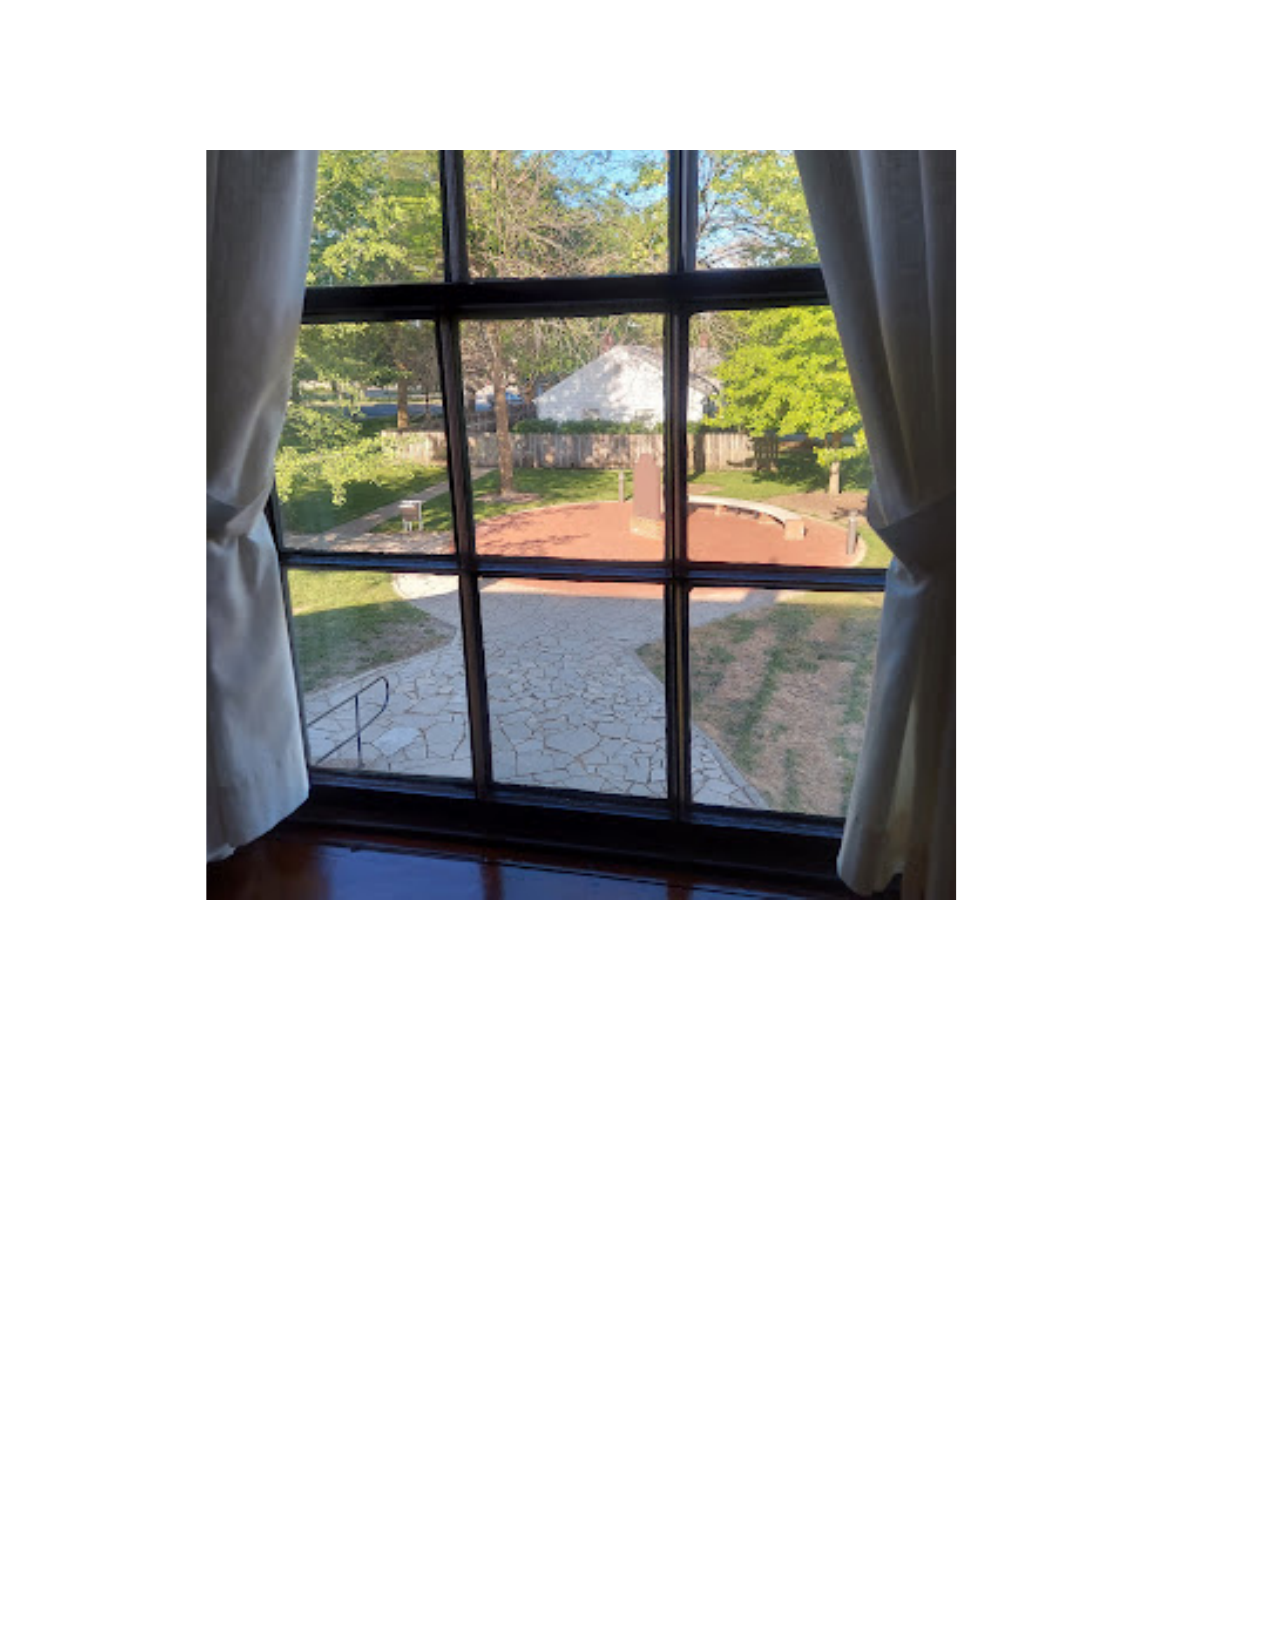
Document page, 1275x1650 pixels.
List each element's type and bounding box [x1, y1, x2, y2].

picture [206, 150, 957, 900]
